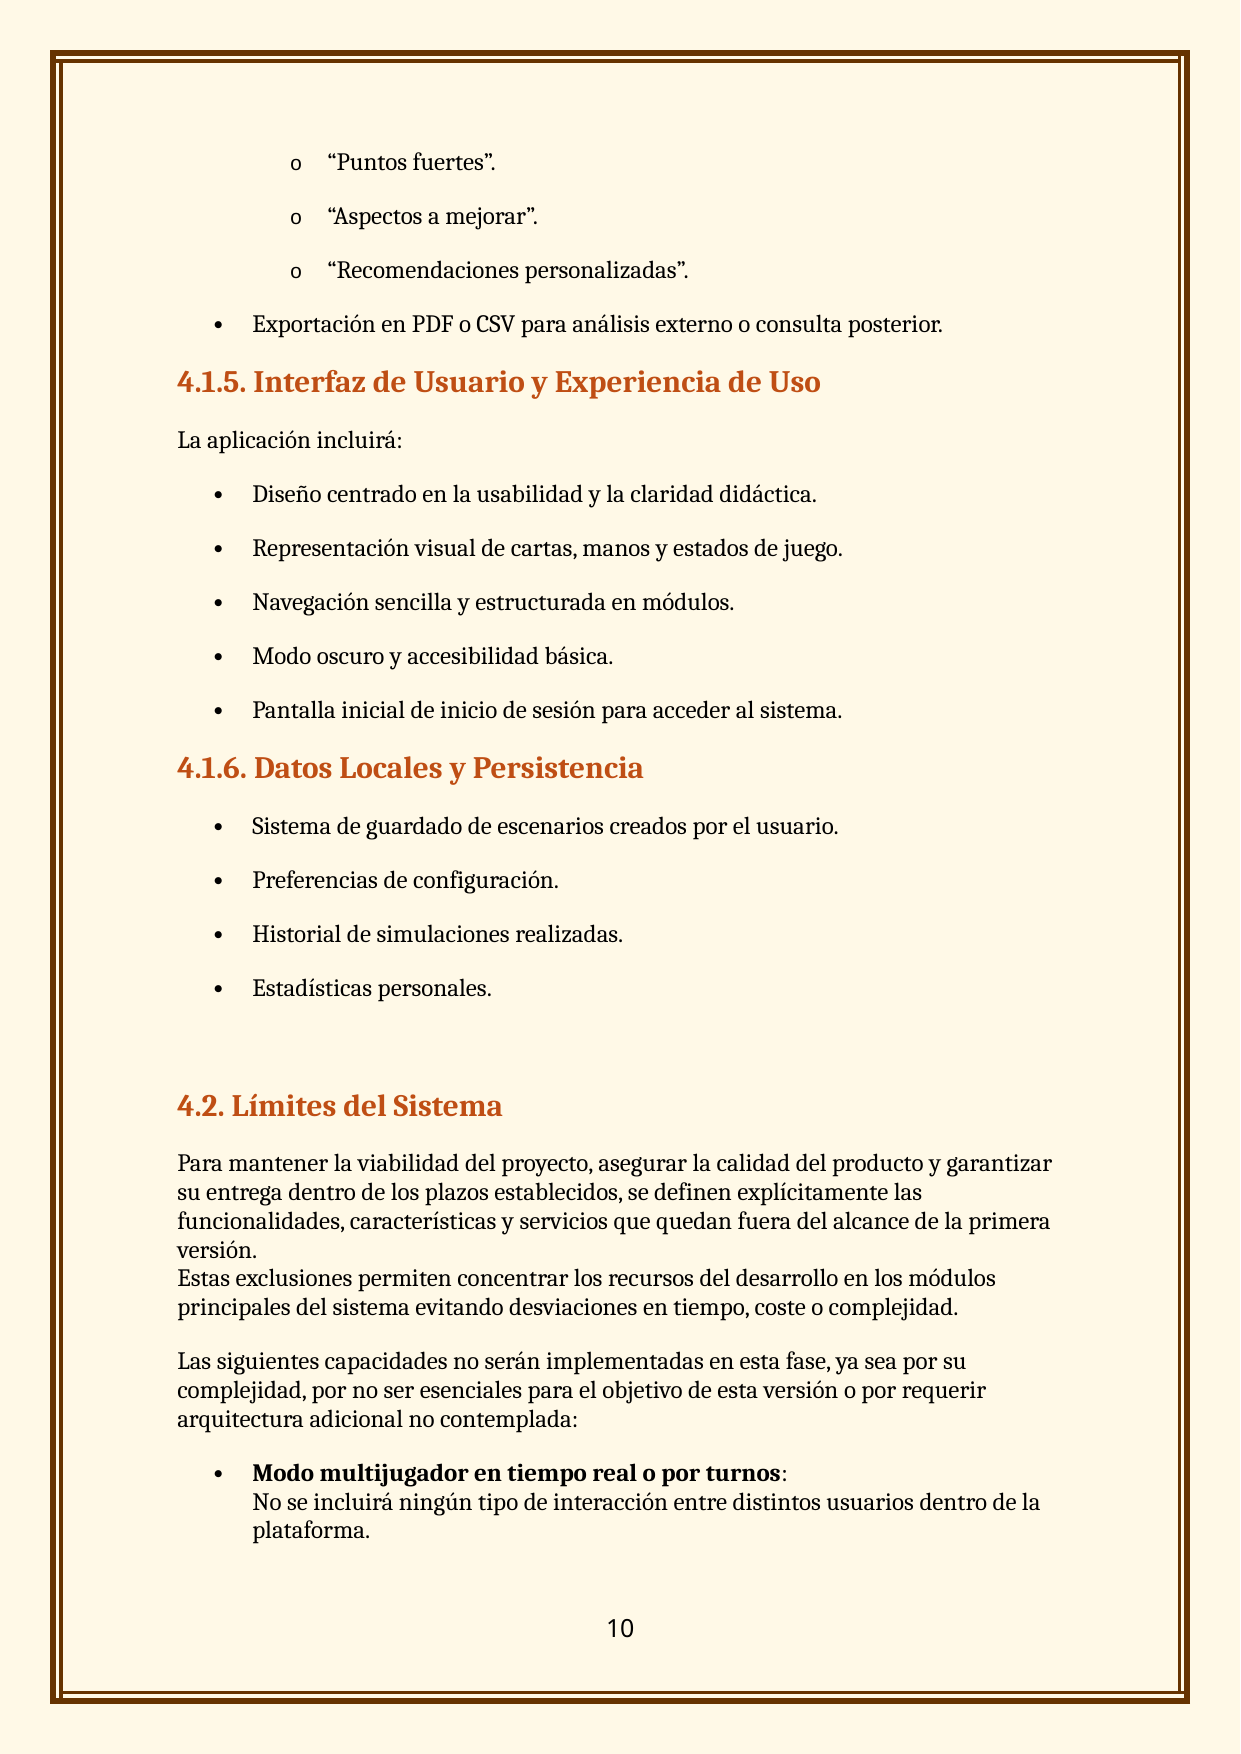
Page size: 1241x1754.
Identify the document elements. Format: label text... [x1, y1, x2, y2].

list “Recomendaciones personalizadas”. [289, 256, 1063, 284]
list “Puntos fuertes”. [289, 147, 1063, 176]
list Sistema de guardado de escenarios creados por el usuario. [214, 812, 1063, 841]
list Navegación sencilla y estructurada en módulos. [214, 588, 1063, 617]
text 4.2. Límites del Sistema [177, 1088, 1063, 1124]
list Historial de simulaciones realizadas. [214, 920, 1063, 949]
text 4.1.5. Interfaz de Usuario y Experiencia de Uso [177, 364, 1063, 400]
list “Aspectos a mejorar”. [289, 202, 1063, 230]
list Modo multijugador en tiempo real o por turnos: No se incluirá ningún tipo de interacción entre distintos usuarios dentro de la plataforma. [214, 1459, 1063, 1545]
list Preferencias de configuración. [214, 866, 1063, 895]
list Pantalla inicial de inicio de sesión para acceder al sistema. [214, 696, 1063, 725]
text Las siguientes capacidades no serán implementadas en esta fase, ya sea por su complejidad, por no ser esenciales para el objetivo de esta versión o por requerir arquitectura adicional no contemplada: [177, 1347, 1063, 1433]
list Exportación en PDF o CSV para análisis externo o consulta posterior. [214, 310, 1063, 339]
text 4.1.6. Datos Locales y Persistencia [177, 751, 1063, 786]
list Representación visual de cartas, manos y estados de juego. [214, 534, 1063, 563]
text Para mantener la viabilidad del proyecto, asegurar la calidad del producto y garantizar su entrega dentro de los plazos establecidos, se definen explícitamente las funcionalidades, características y servicios que quedan fuera del alcance de la primera versión. Estas exclusiones permiten concentrar los recursos del desarrollo en los módulos principales del sistema evitando desviaciones en tiempo, coste o complejidad. [177, 1149, 1063, 1322]
list Estadísticas personales. [214, 974, 1063, 1003]
text La aplicación incluirá: [177, 426, 1063, 454]
list Modo oscuro y accesibilidad básica. [214, 642, 1063, 671]
list Diseño centrado en la usabilidad y la claridad didáctica. [214, 480, 1063, 508]
